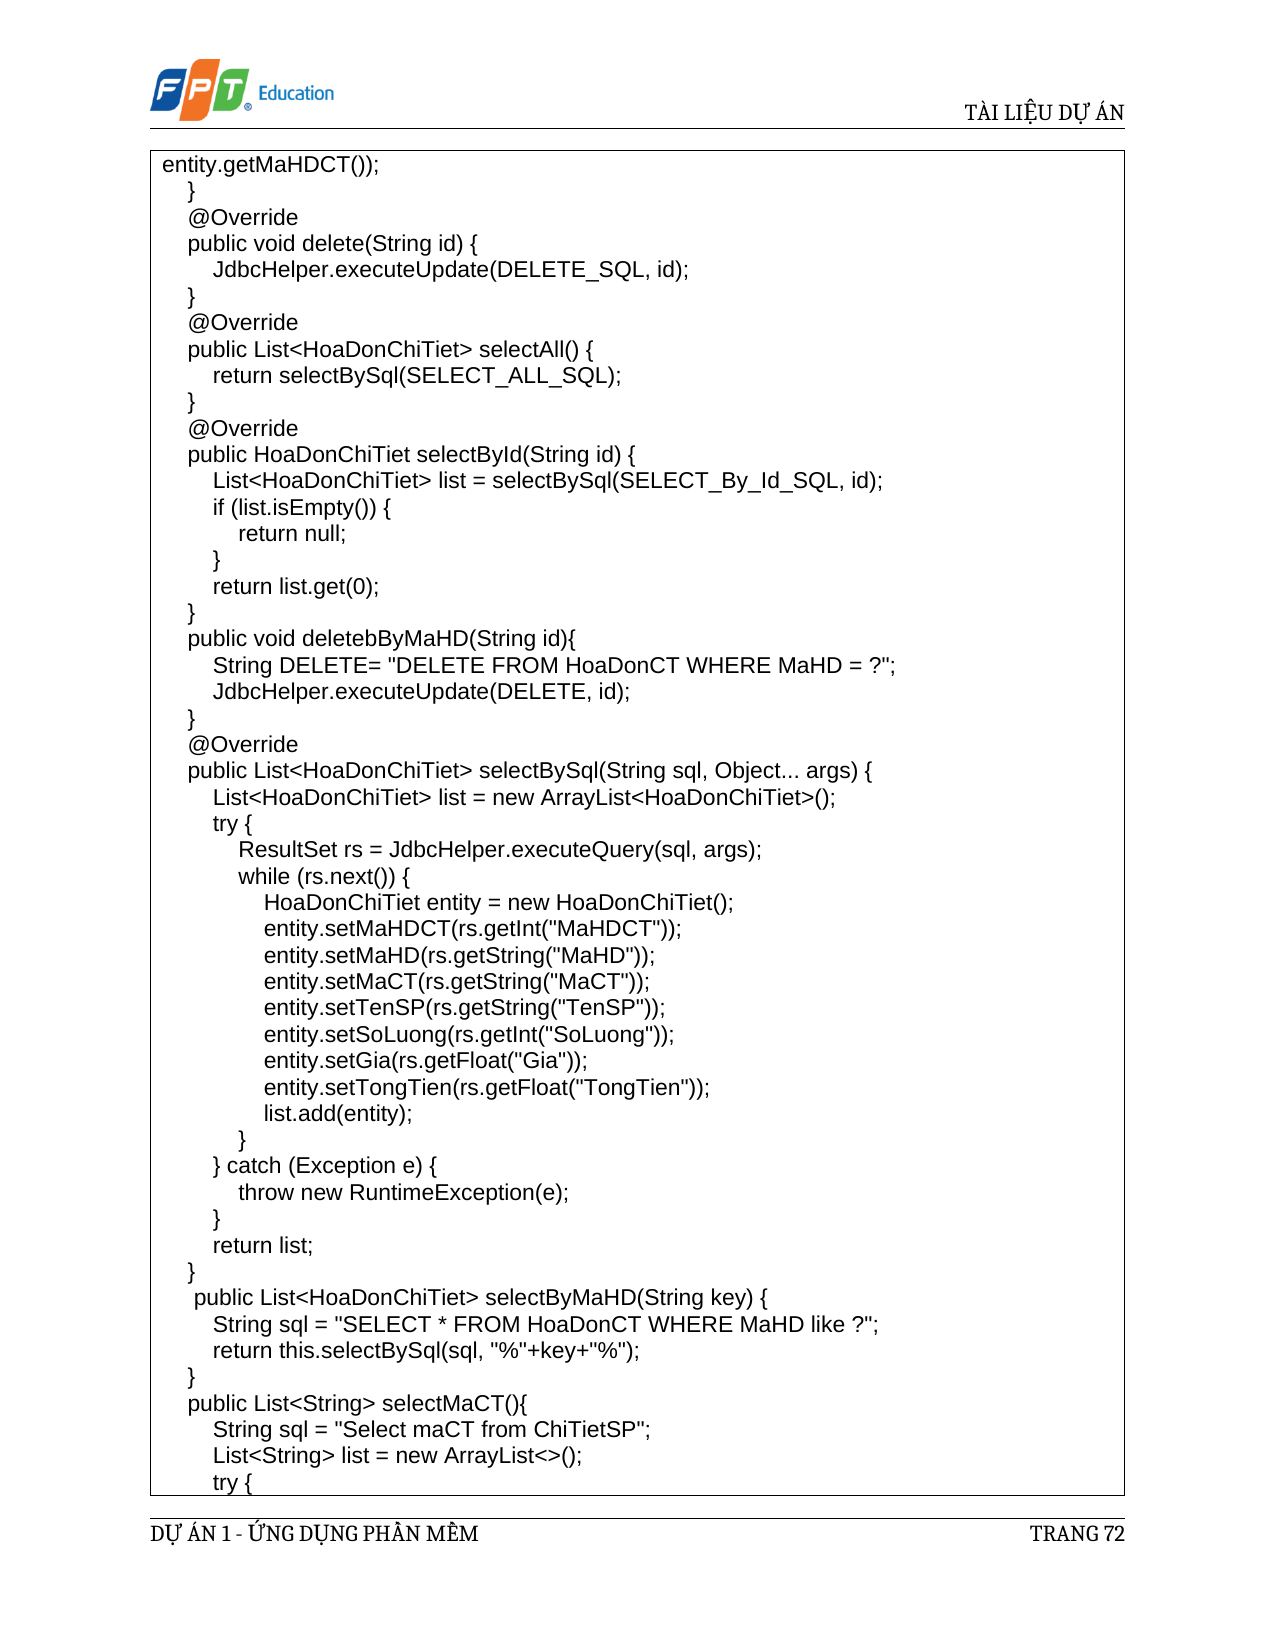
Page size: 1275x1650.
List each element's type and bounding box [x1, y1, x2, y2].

picture [150, 59, 336, 121]
table_header [151, 151, 1124, 1495]
